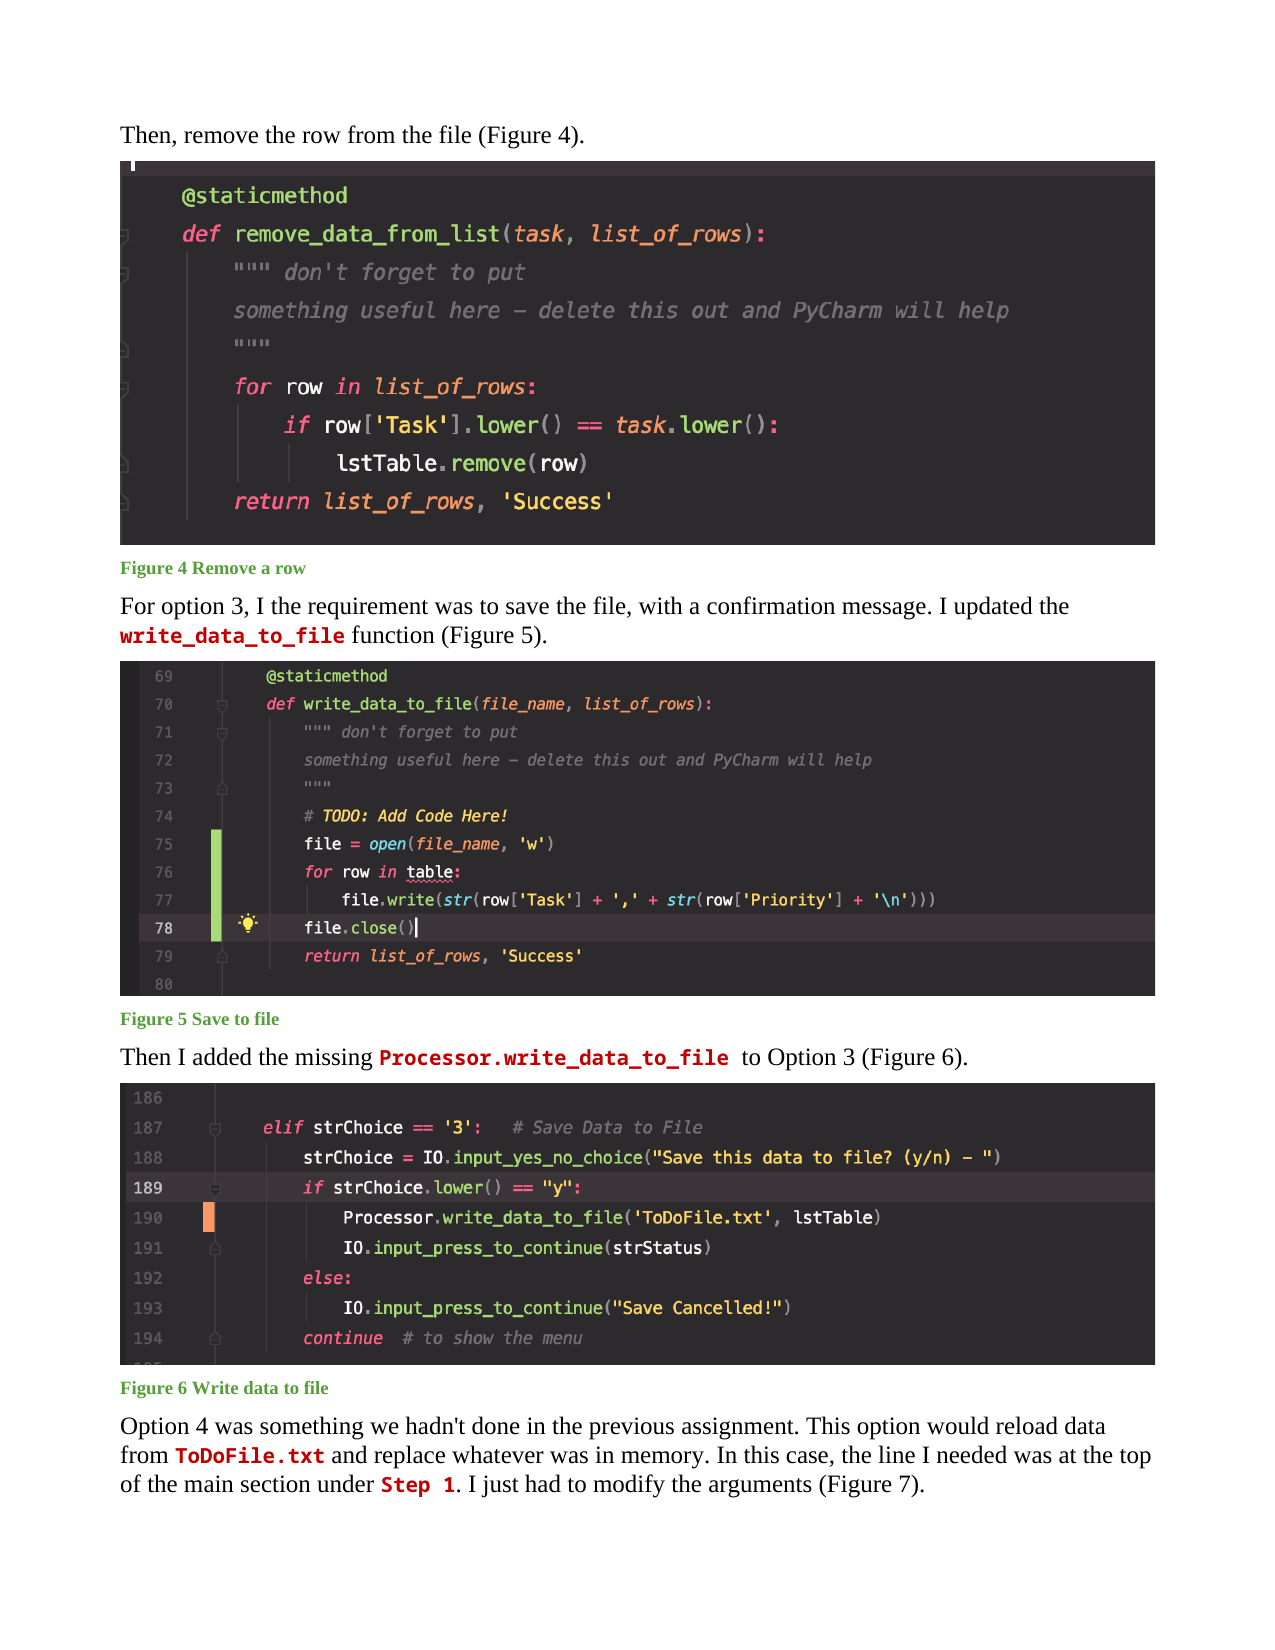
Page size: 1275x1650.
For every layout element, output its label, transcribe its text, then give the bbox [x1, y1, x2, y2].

picture [120, 661, 1155, 996]
text Figure 6 Write data to file [120, 1377, 1155, 1398]
text Option 4 was something we hadn't done in the previous assignment. This option would reload data from ToDoFile.txt and replace whatever was in memory. In this case, the line I needed was at the top of the main section under Step 1. I just had to modify the arguments (Figure 7). [120, 1411, 1155, 1499]
text Figure 4 Remove a row [120, 557, 1155, 578]
text Then, remove the row from the file (Figure 4). [120, 120, 1155, 149]
text Figure 5 Save to file [120, 1008, 1155, 1029]
picture [120, 1083, 1155, 1365]
text Then I added the missing Processor.write_data_to_file to Option 3 (Figure 6). [120, 1042, 1155, 1071]
text For option 3, I the requirement was to save the file, with a confirmation message. I updated the write_data_to_file function (Figure 5). [120, 591, 1155, 649]
picture [120, 161, 1155, 545]
